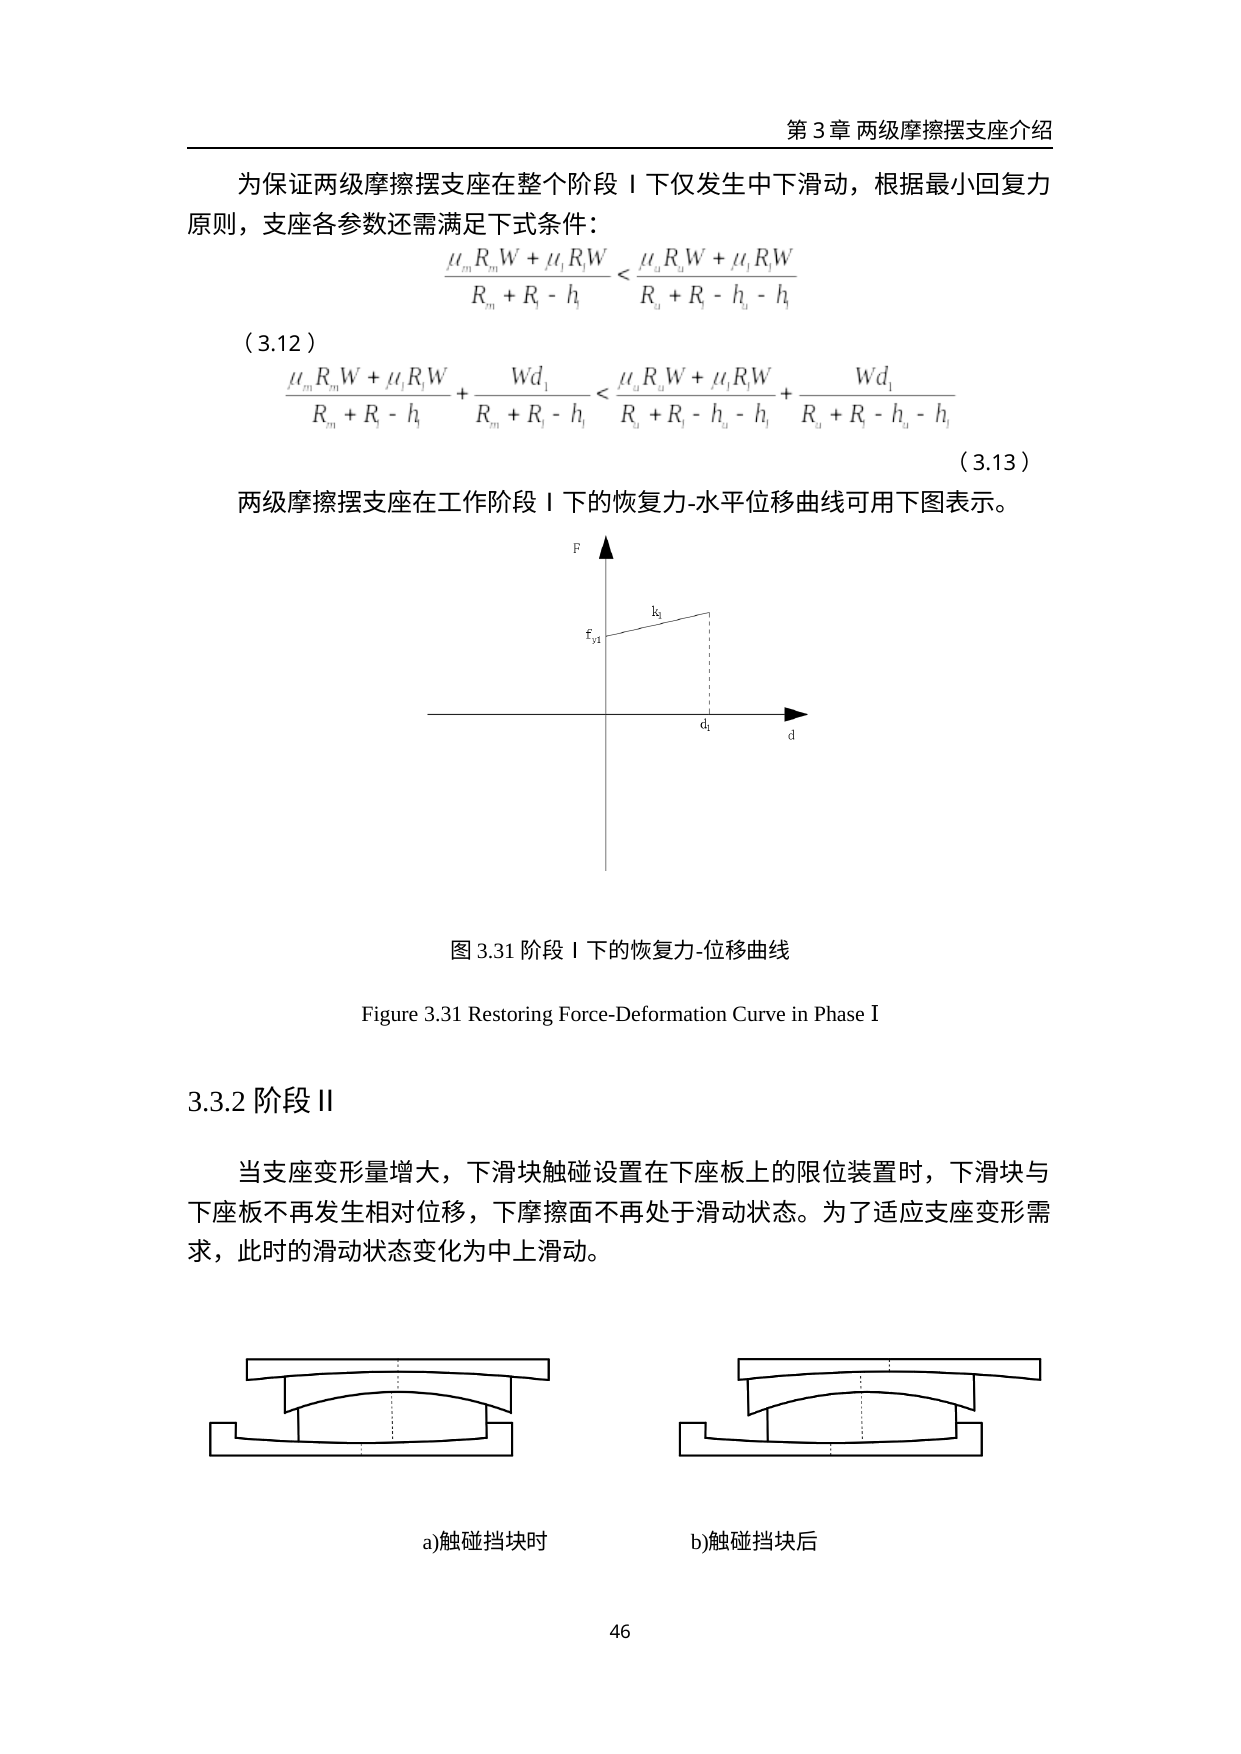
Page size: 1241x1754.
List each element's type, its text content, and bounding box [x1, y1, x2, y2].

text （ .13 ） [187, 441, 1053, 480]
text （ .12 ） [187, 322, 1053, 361]
text 为保证两级摩擦摆支座在整个阶段Ⅰ下仅发生中下滑动，根据最小回复力原则，支座各参数还需满足下式条件： [187, 163, 1053, 242]
text 两级摩擦摆支座在工作阶段Ⅰ下的恢复力-水平位移曲线可用下图表示。 [187, 480, 1053, 520]
picture [409, 520, 831, 883]
subtitle 阶段Ⅱ [187, 1059, 1053, 1138]
text 当支座变形量增大，下滑块触碰设置在下座板上的限位装置时，下滑块与下座板不再发生相对位移，下摩擦面不再处于滑动状态。为了适应支座变形需求，此时的滑动状态变化为中上滑动。 [187, 1151, 1053, 1269]
picture [187, 1269, 1053, 1474]
text a)触碰挡块时 b)触碰挡块后 [187, 1520, 1053, 1560]
